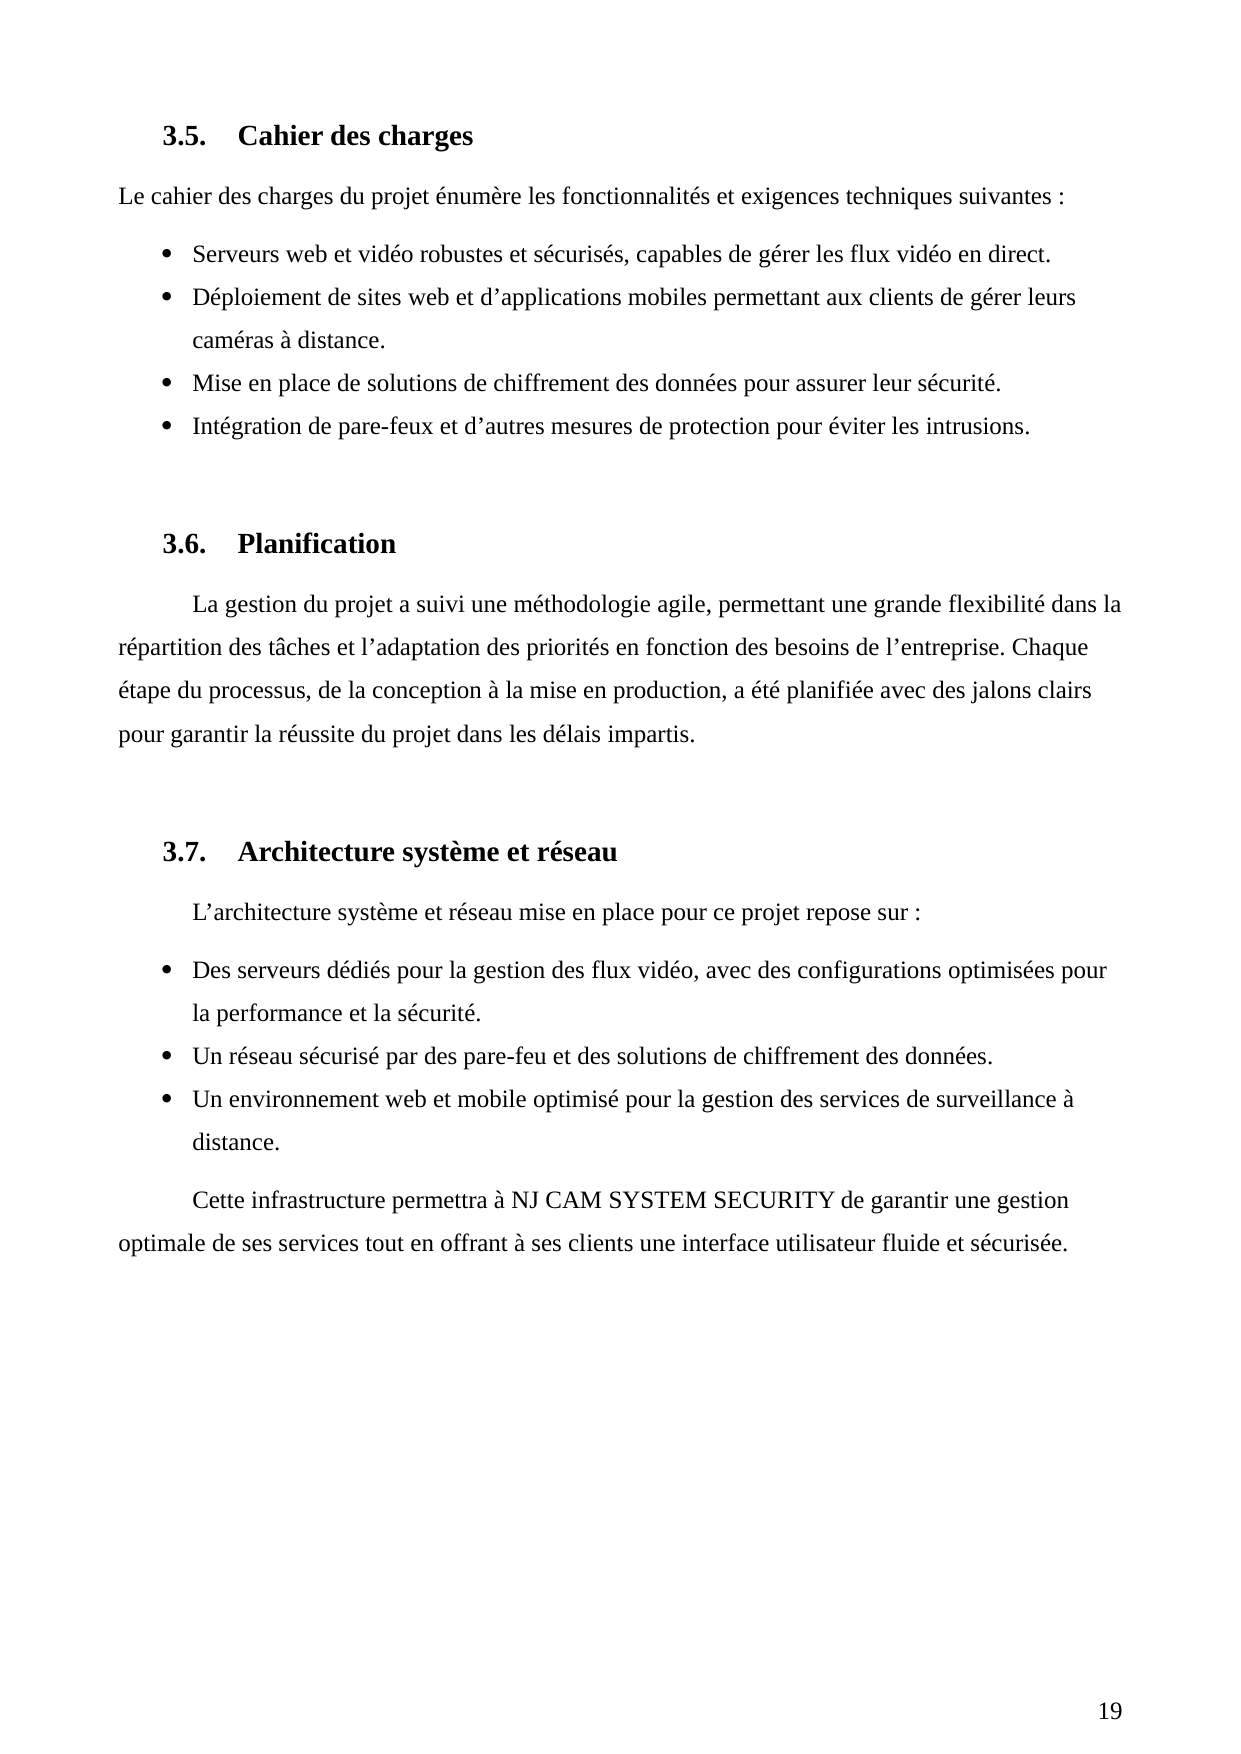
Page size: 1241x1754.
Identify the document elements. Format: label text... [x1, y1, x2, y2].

list Des serveurs dédiés pour la gestion des flux vidéo, avec des configurations optimisées pour la performance et la sécurité. [162, 955, 1122, 1027]
list Un environnement web et mobile optimisé pour la gestion des services de surveillance à distance. [162, 1084, 1122, 1156]
text La gestion du projet a suivi une méthodologie agile, permettant une grande flexibilité dans la répartition des tâches et l’adaptation des priorités en fonction des besoins de l’entreprise. Chaque étape du processus, de la conception à la mise en production, a été planifiée avec des jalons clairs pour garantir la réussite du projet dans les délais impartis. [118, 589, 1122, 747]
subtitle Planification [162, 527, 1122, 560]
text L’architecture système et réseau mise en place pour ce projet repose sur : [118, 897, 1122, 926]
list Déploiement de sites web et d’applications mobiles permettant aux clients de gérer leurs caméras à distance. [162, 282, 1122, 354]
subtitle Architecture système et réseau [162, 834, 1122, 868]
list Un réseau sécurisé par des pare-feu et des solutions de chiffrement des données. [162, 1041, 1122, 1070]
subtitle Cahier des charges [162, 118, 1122, 152]
text Le cahier des charges du projet énumère les fonctionnalités et exigences techniques suivantes : [118, 181, 1122, 210]
list Intégration de pare-feux et d’autres mesures de protection pour éviter les intrusions. [162, 411, 1122, 440]
list Serveurs web et vidéo robustes et sécurisés, capables de gérer les flux vidéo en direct. [162, 239, 1122, 267]
list Mise en place de solutions de chiffrement des données pour assurer leur sécurité. [162, 368, 1122, 397]
text Cette infrastructure permettra à NJ CAM SYSTEM SECURITY de garantir une gestion optimale de ses services tout en offrant à ses clients une interface utilisateur fluide et sécurisée. [118, 1185, 1122, 1257]
